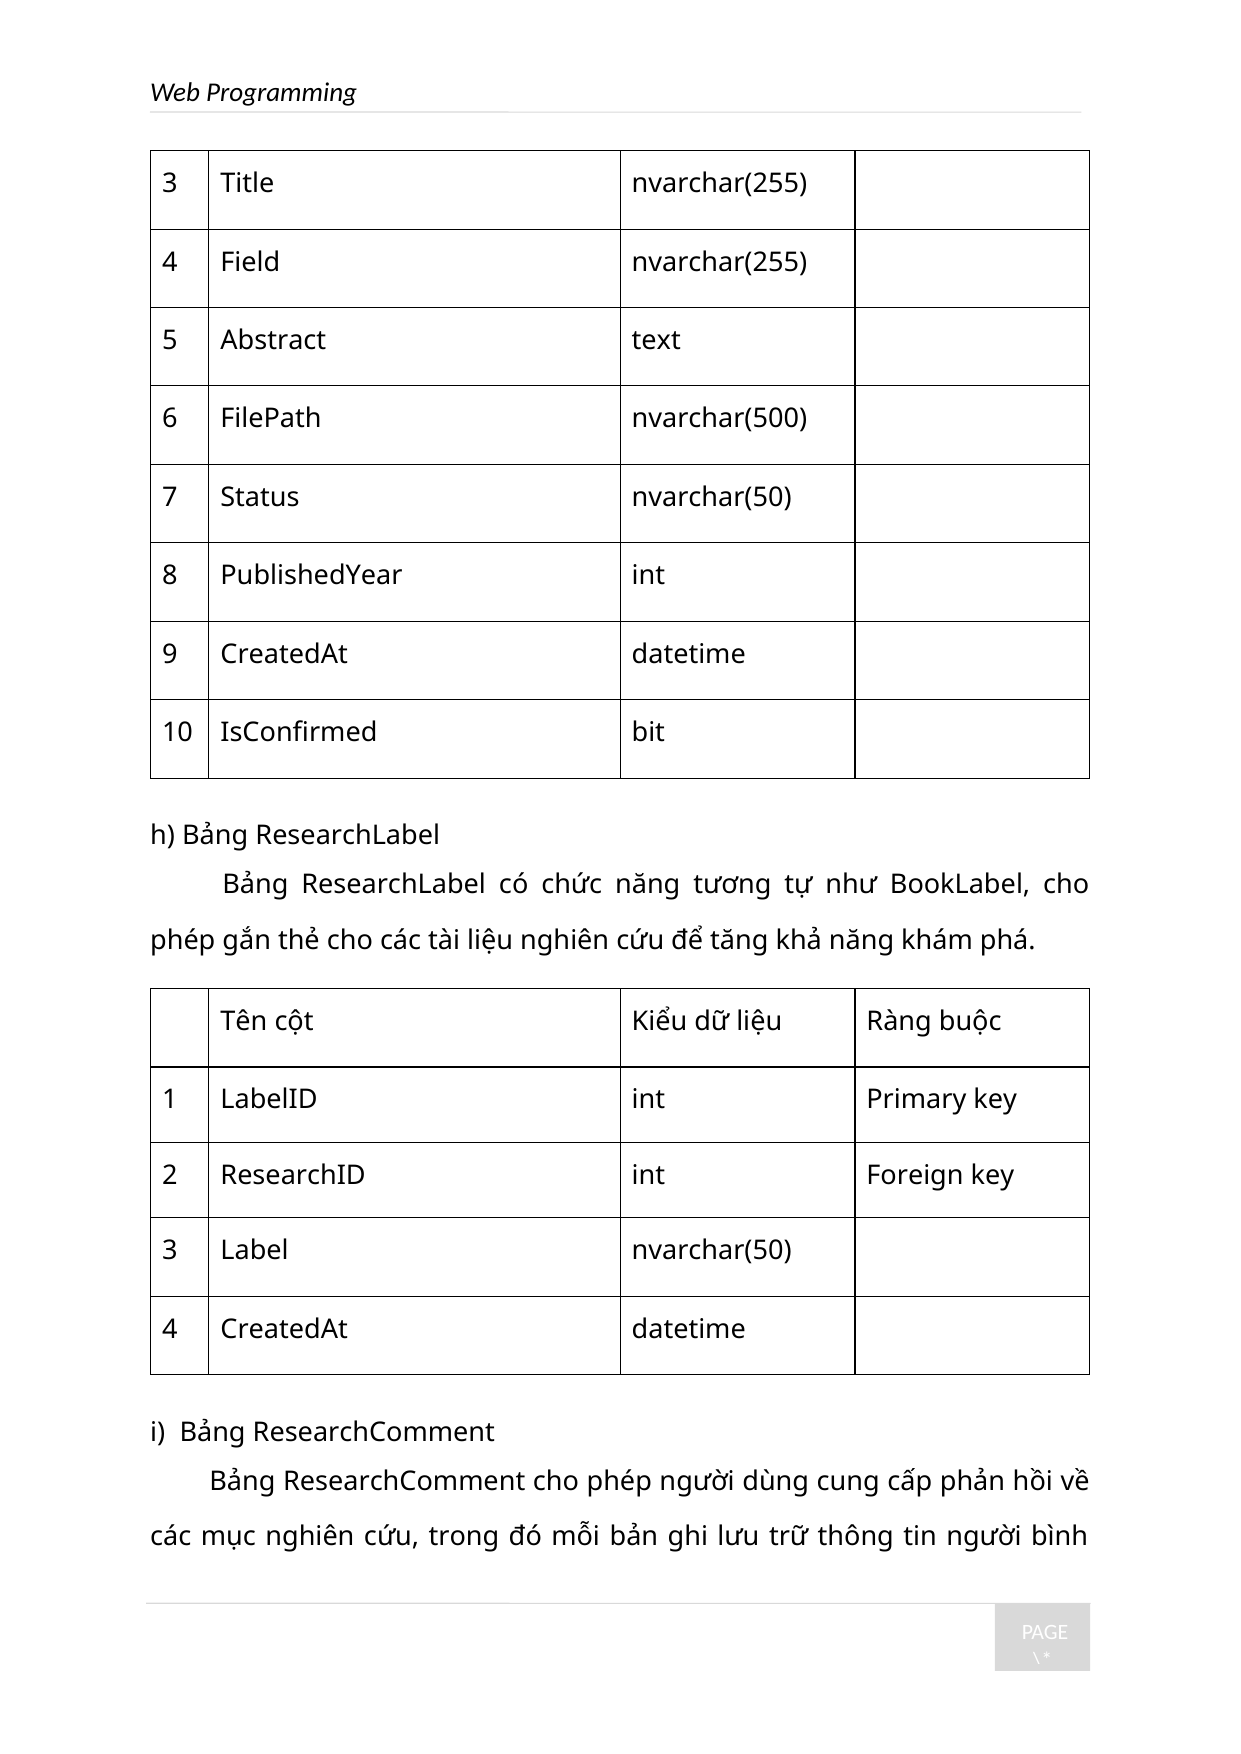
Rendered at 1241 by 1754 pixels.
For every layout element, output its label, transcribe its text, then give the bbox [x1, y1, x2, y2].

table_cell 7 [151, 465, 208, 542]
table_cell nvarchar(500) [621, 386, 854, 464]
table_cell CreatedAt [209, 1297, 620, 1374]
table_cell text [621, 308, 854, 385]
table_cell datetime [621, 1297, 854, 1374]
table_cell 5 [151, 308, 208, 385]
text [150, 1461, 1090, 1553]
table_cell int [621, 543, 854, 621]
table_header Ràng buộc [856, 989, 1089, 1066]
table_cell IsConfirmed [209, 700, 620, 777]
table_cell 3 [151, 1218, 208, 1296]
table_cell nvarchar(50) [621, 465, 854, 542]
table_cell [856, 465, 1089, 542]
text Bảng ResearchLabel có chức năng tương tự như BookLabel, cho phép gắn thẻ cho các tài liệu nghiên cứu để tăng khả năng khám phá. [150, 865, 1090, 957]
table_cell [856, 151, 1089, 228]
table_cell [856, 386, 1089, 464]
table_cell nvarchar(255) [621, 230, 854, 307]
table_cell 4 [151, 1297, 208, 1374]
table_cell Primary key [856, 1068, 1089, 1142]
table_header Kiểu dữ liệu [621, 989, 854, 1066]
table_cell Field [209, 230, 620, 307]
table_cell Status [209, 465, 620, 542]
table_cell nvarchar(50) [621, 1218, 854, 1296]
table_cell 1 [151, 1068, 208, 1142]
table_cell [856, 1218, 1089, 1296]
table_cell datetime [621, 622, 854, 699]
table_cell [856, 700, 1089, 777]
table_cell CreatedAt [209, 622, 620, 699]
table_cell 4 [151, 230, 208, 307]
table_cell 6 [151, 386, 208, 464]
text i) Bảng ResearchComment [150, 1412, 1090, 1449]
table_cell LabelID [209, 1068, 620, 1142]
text h) Bảng ResearchLabel [150, 815, 1090, 852]
table_cell int [621, 1068, 854, 1142]
table_cell [856, 230, 1089, 307]
table_cell 8 [151, 543, 208, 621]
table_cell [856, 308, 1089, 385]
table_cell PublishedYear [209, 543, 620, 621]
table_header Tên cột [209, 989, 620, 1066]
table_cell 9 [151, 622, 208, 699]
table_cell ResearchID [209, 1143, 620, 1217]
table_cell nvarchar(255) [621, 151, 854, 228]
table_header [151, 989, 208, 1066]
table_cell 10 [151, 700, 208, 777]
table_cell [856, 543, 1089, 621]
table_cell FilePath [209, 386, 620, 464]
table_cell 3 [151, 151, 208, 228]
table_cell Abstract [209, 308, 620, 385]
table_cell 2 [151, 1143, 208, 1217]
table_cell Label [209, 1218, 620, 1296]
table_cell bit [621, 700, 854, 777]
table_cell Title [209, 151, 620, 228]
table_cell [856, 1297, 1089, 1374]
table_cell Foreign key [856, 1143, 1089, 1217]
table_cell [856, 622, 1089, 699]
table_cell int [621, 1143, 854, 1217]
